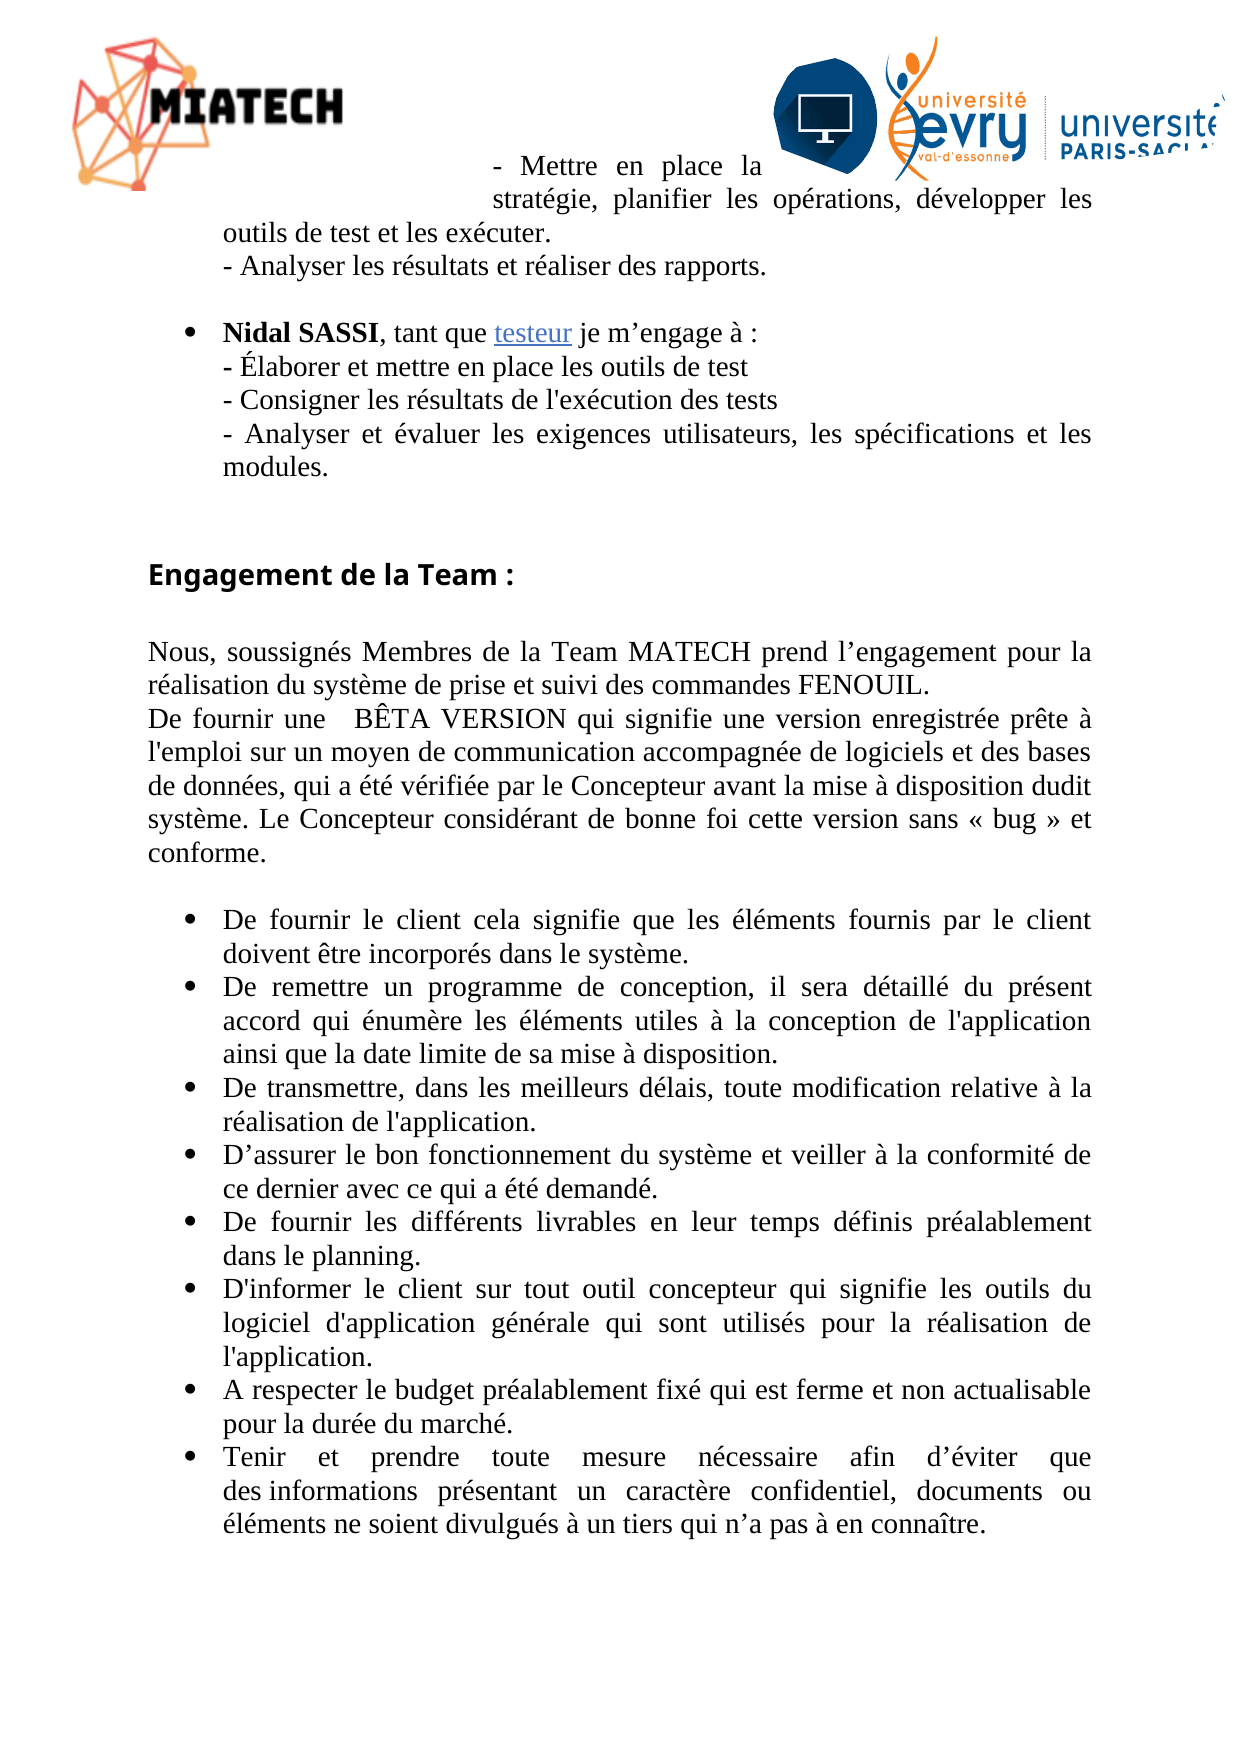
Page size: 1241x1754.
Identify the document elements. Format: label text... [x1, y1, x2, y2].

list A respecter le budget préalablement fixé qui est ferme et non actualisable pour la durée du marché. [185, 1372, 1093, 1439]
text De fournir une BÊTA VERSION qui signifie une version enregistrée prête à l'emploi sur un moyen de communication accompagnée de logiciels et des bases de données, qui a été vérifiée par le Concepteur avant la mise à disposition dudit système. Le Concepteur considérant de bonne foi cette version sans « bug » et conforme. [148, 701, 1093, 868]
list De fournir les différents livrables en leur temps définis préalablement dans le planning. [185, 1204, 1093, 1272]
picture [773, 36, 1228, 181]
text Nous, soussignés Membres de la Team MATECH prend l’engagement pour la réalisation du système de prise et suivi des commandes FENOUIL. [148, 634, 1093, 701]
list De transmettre, dans les meilleurs délais, toute modification relative à la réalisation de l'application. [185, 1070, 1093, 1137]
list - Mettre en place la stratégie, planifier les opérations, développer les outils de test et les exécuter. [223, 148, 1093, 248]
list D'informer le client sur tout outil concepteur qui signifie les outils du logiciel d'application générale qui sont utilisés pour la réalisation de l'application. [185, 1272, 1093, 1372]
list D’assurer le bon fonctionnement du système et veiller à la conformité de ce dernier avec ce qui a été demandé. [185, 1137, 1093, 1204]
list De fournir le client cela signifie que les éléments fournis par le client doivent être incorporés dans le système. [185, 902, 1093, 969]
list Nidal SASSI, tant que testeur je m’engage à : [185, 315, 1093, 349]
picture [53, 28, 399, 191]
list - Analyser et évaluer les exigences utilisateurs, les spécifications et les modules. [223, 416, 1093, 483]
list - Consigner les résultats de l'exécution des tests [223, 382, 1093, 416]
list Tenir et prendre toute mesure nécessaire afin d’éviter que des informations présentant un caractère confidentiel, documents ou éléments ne soient divulgués à un tiers qui n’a pas à en connaître. [185, 1439, 1093, 1540]
text Engagement de la Team : [148, 554, 1093, 594]
list - Analyser les résultats et réaliser des rapports. [223, 248, 1093, 282]
list De remettre un programme de conception, il sera détaillé du présent accord qui énumère les éléments utiles à la conception de l'application ainsi que la date limite de sa mise à disposition. [185, 969, 1093, 1070]
list - Élaborer et mettre en place les outils de test [223, 349, 1093, 382]
